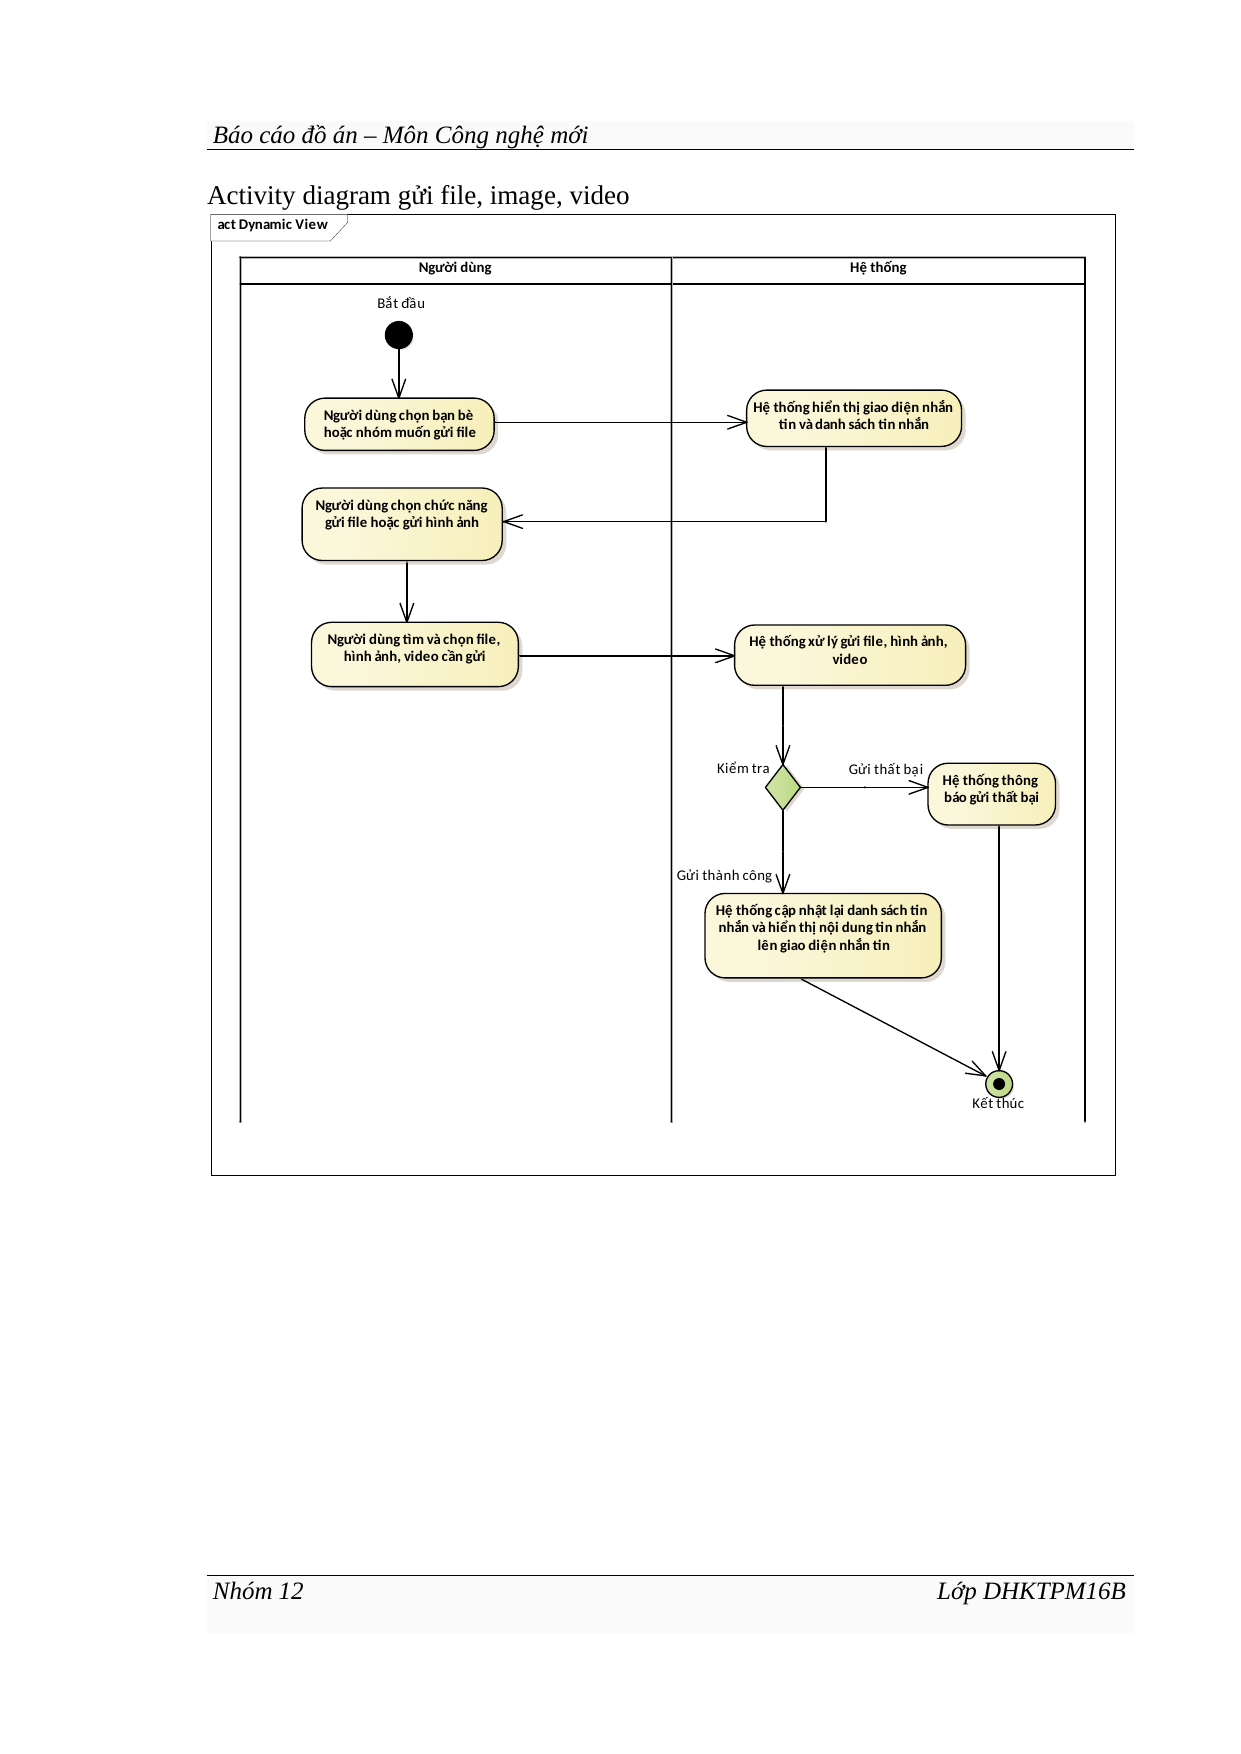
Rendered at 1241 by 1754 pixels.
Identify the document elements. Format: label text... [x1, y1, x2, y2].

text Activity diagram gửi file, image, video [207, 179, 1122, 210]
